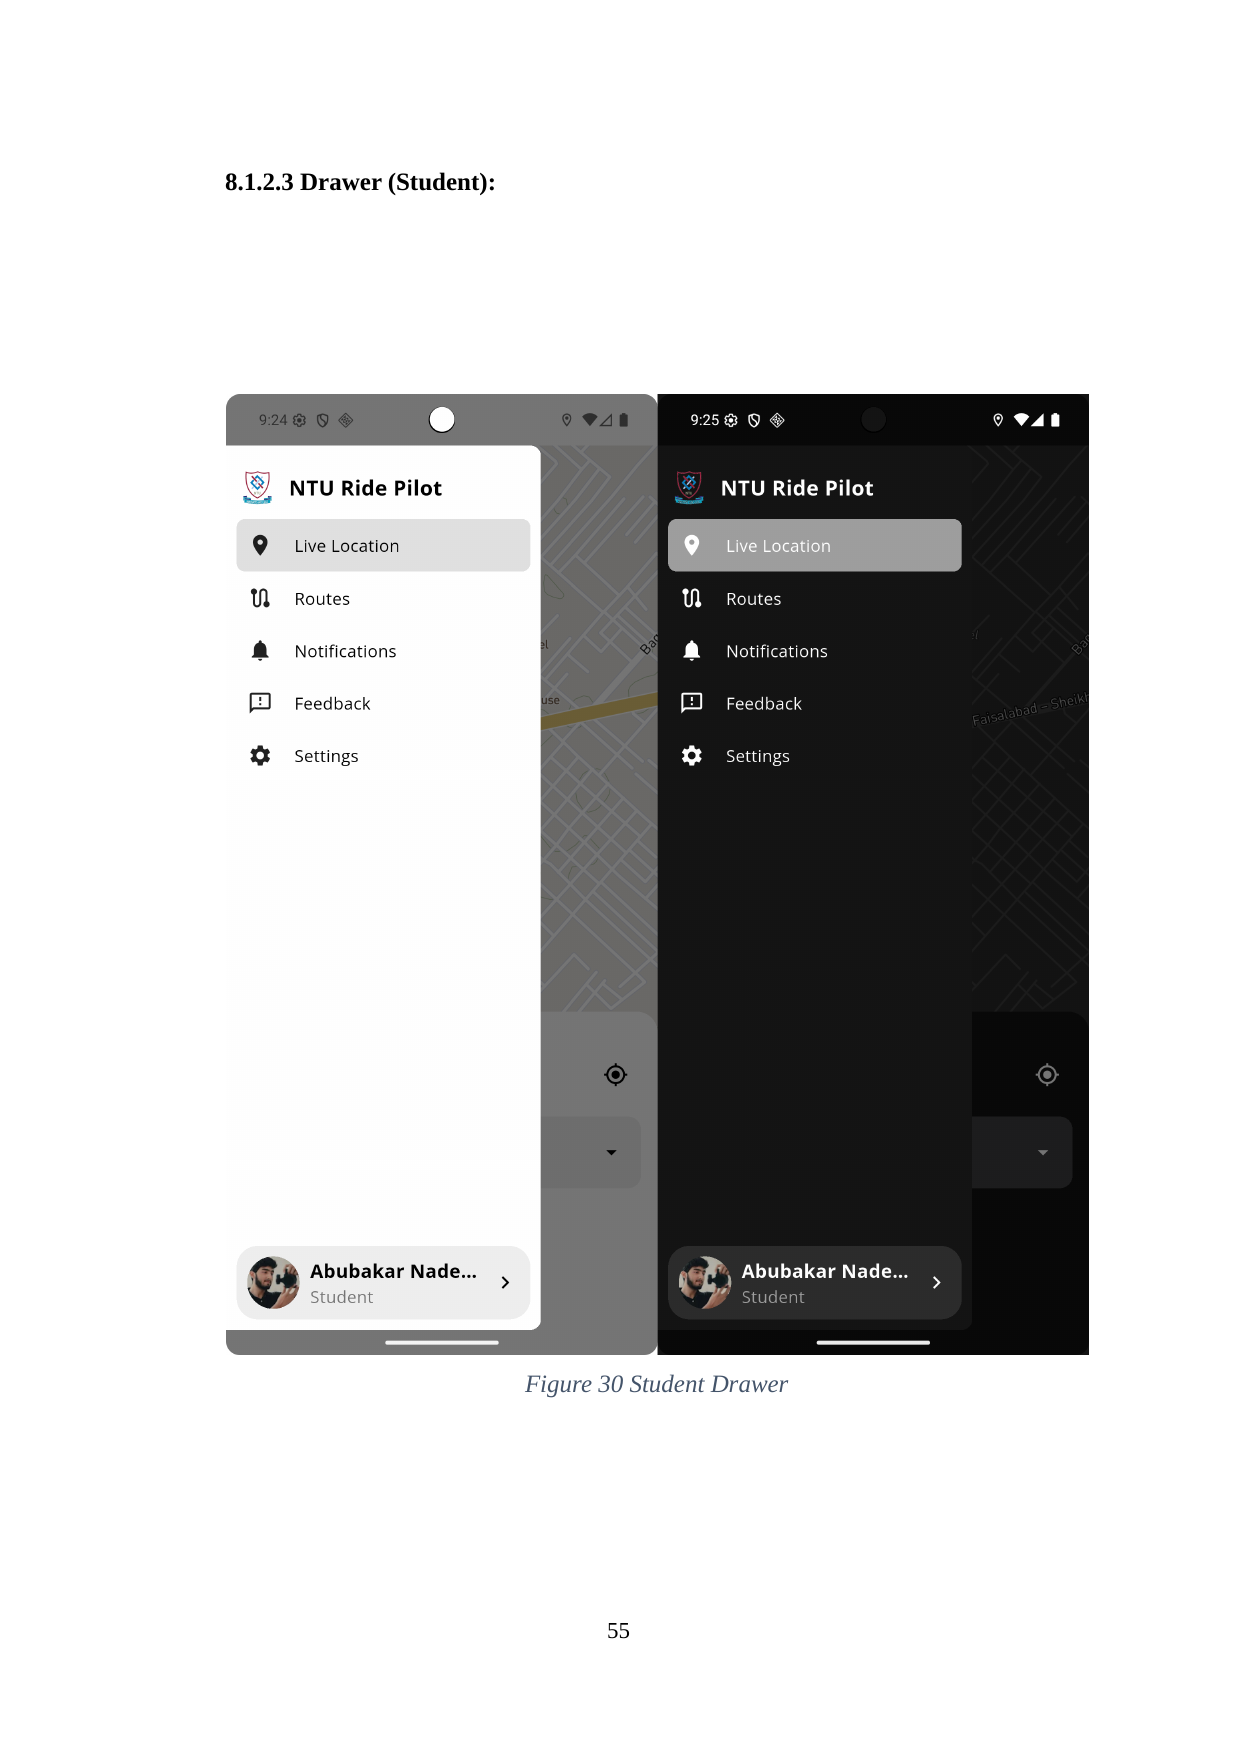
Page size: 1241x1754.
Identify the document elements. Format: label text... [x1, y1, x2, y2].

subtitle 8.1.2.3 Drawer (Student): [225, 167, 1090, 195]
text Figure Student Drawer [225, 1369, 1090, 1398]
picture [226, 394, 1089, 1355]
